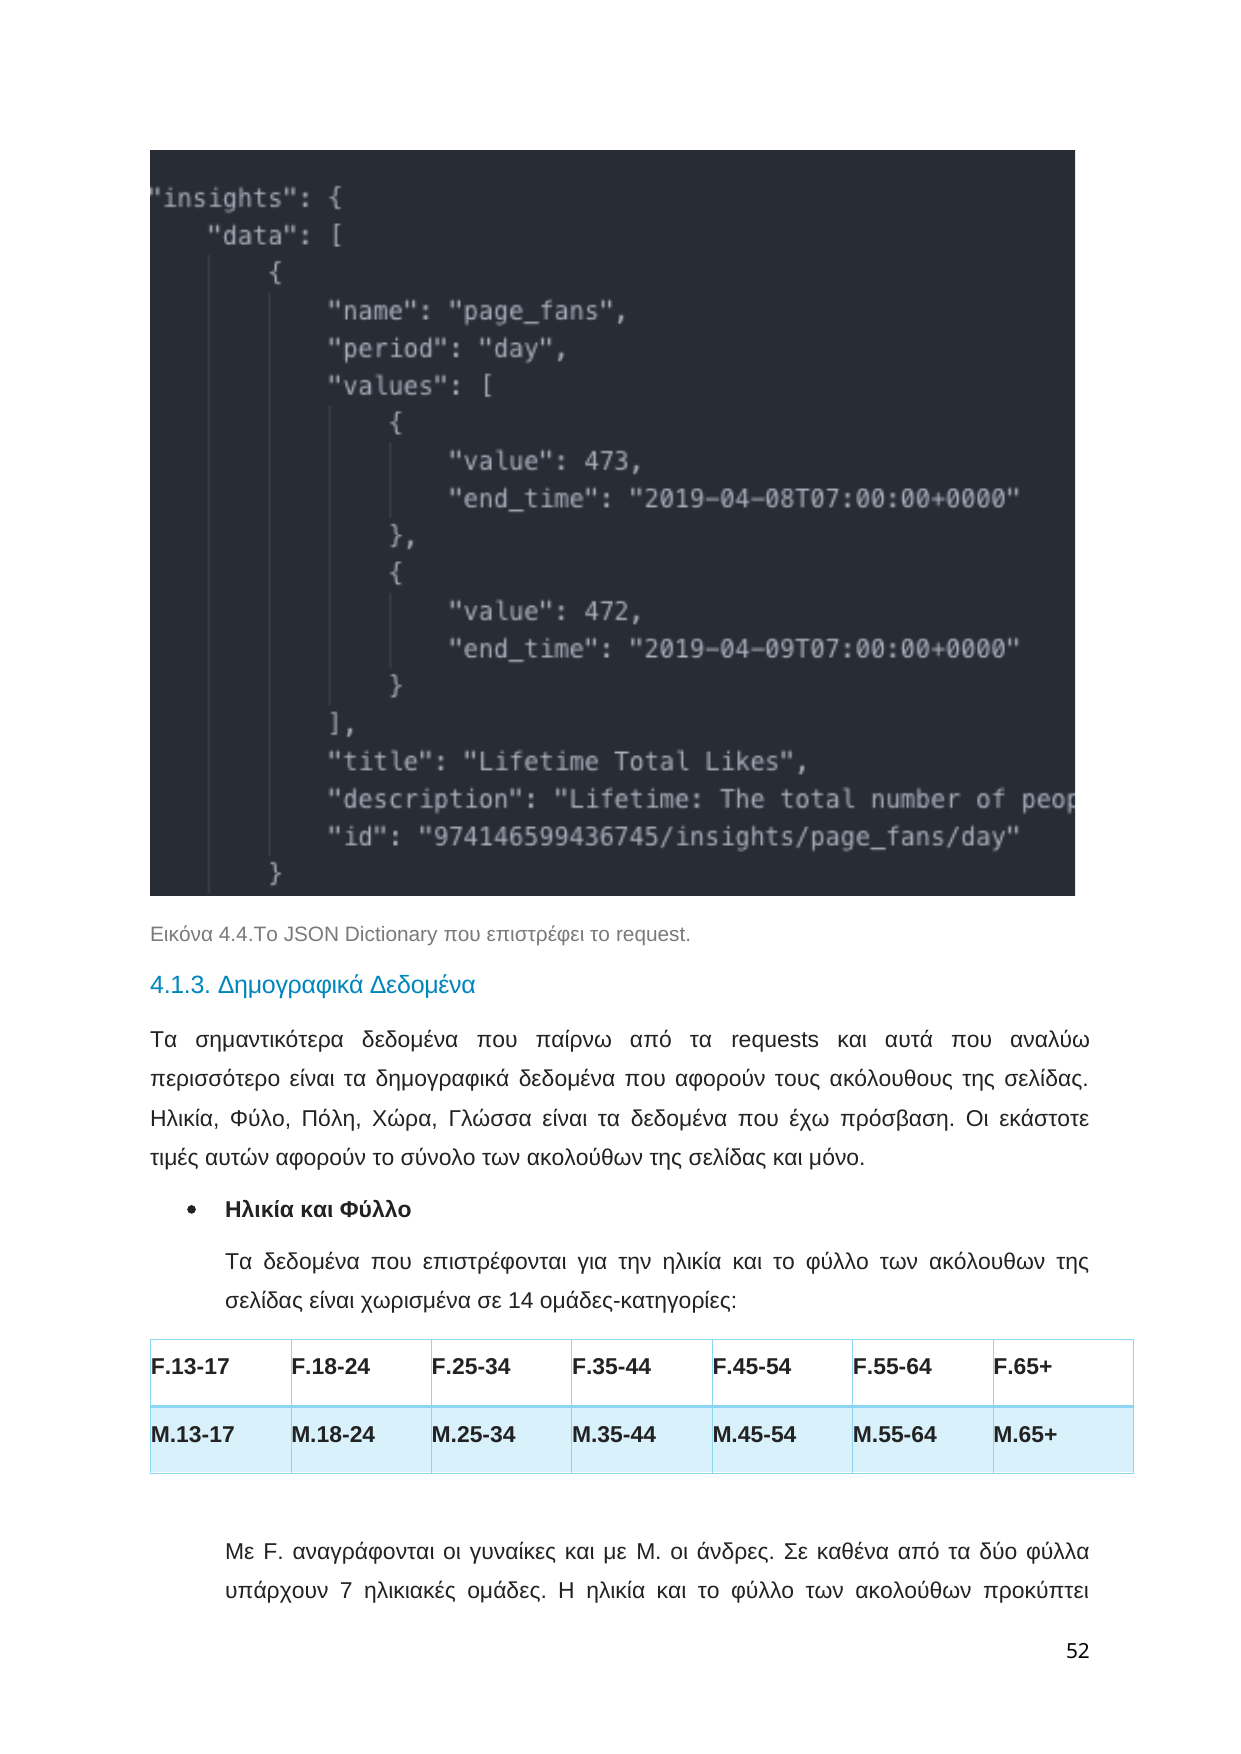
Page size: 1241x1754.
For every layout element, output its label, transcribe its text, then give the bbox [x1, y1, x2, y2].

table_cell M.65+ [994, 1408, 1133, 1472]
table_header F.25-34 [432, 1340, 571, 1405]
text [225, 1538, 1090, 1604]
table_header F.55-64 [853, 1340, 993, 1405]
text Εικόνα 4.4.Το JSON Dictionary που επιστρέφει το request. [150, 921, 1090, 945]
table_cell M.45-54 [713, 1408, 852, 1472]
text 4.1.3. Δημογραφικά Δεδομένα [150, 970, 1090, 999]
table_header F.13-17 [151, 1340, 291, 1405]
list Ηλικία και Φύλλο [187, 1196, 1090, 1222]
table_cell M.55-64 [853, 1408, 993, 1472]
table_header F.65+ [994, 1340, 1133, 1405]
table_cell M.18-24 [292, 1408, 431, 1472]
table_cell M.25-34 [432, 1408, 571, 1472]
table_header F.35-44 [572, 1340, 712, 1405]
table_header F.18-24 [292, 1340, 431, 1405]
table_header F.45-54 [713, 1340, 852, 1405]
table_cell M.35-44 [572, 1408, 712, 1472]
text Τα σημαντικότερα δεδομένα που παίρνω από τα requests και αυτά που αναλύω περισσότερο είναι τα δημογραφικά δεδομένα που αφορούν τους ακόλουθους της σελίδας. Ηλικία, Φύλο, Πόλη, Χώρα, Γλώσσα είναι τα δεδομένα που έχω πρόσβαση. Οι εκάστοτε τιμές αυτών αφορούν το σύνολο των ακολούθων της σελίδας και μόνο. [150, 1026, 1090, 1170]
table_cell M.13-17 [151, 1408, 291, 1472]
picture [150, 150, 1075, 896]
text Τα δεδομένα που επιστρέφονται για την ηλικία και το φύλλο των ακόλουθων της σελίδας είναι χωρισμένα σε 14 ομάδες-κατηγορίες: [225, 1248, 1090, 1314]
